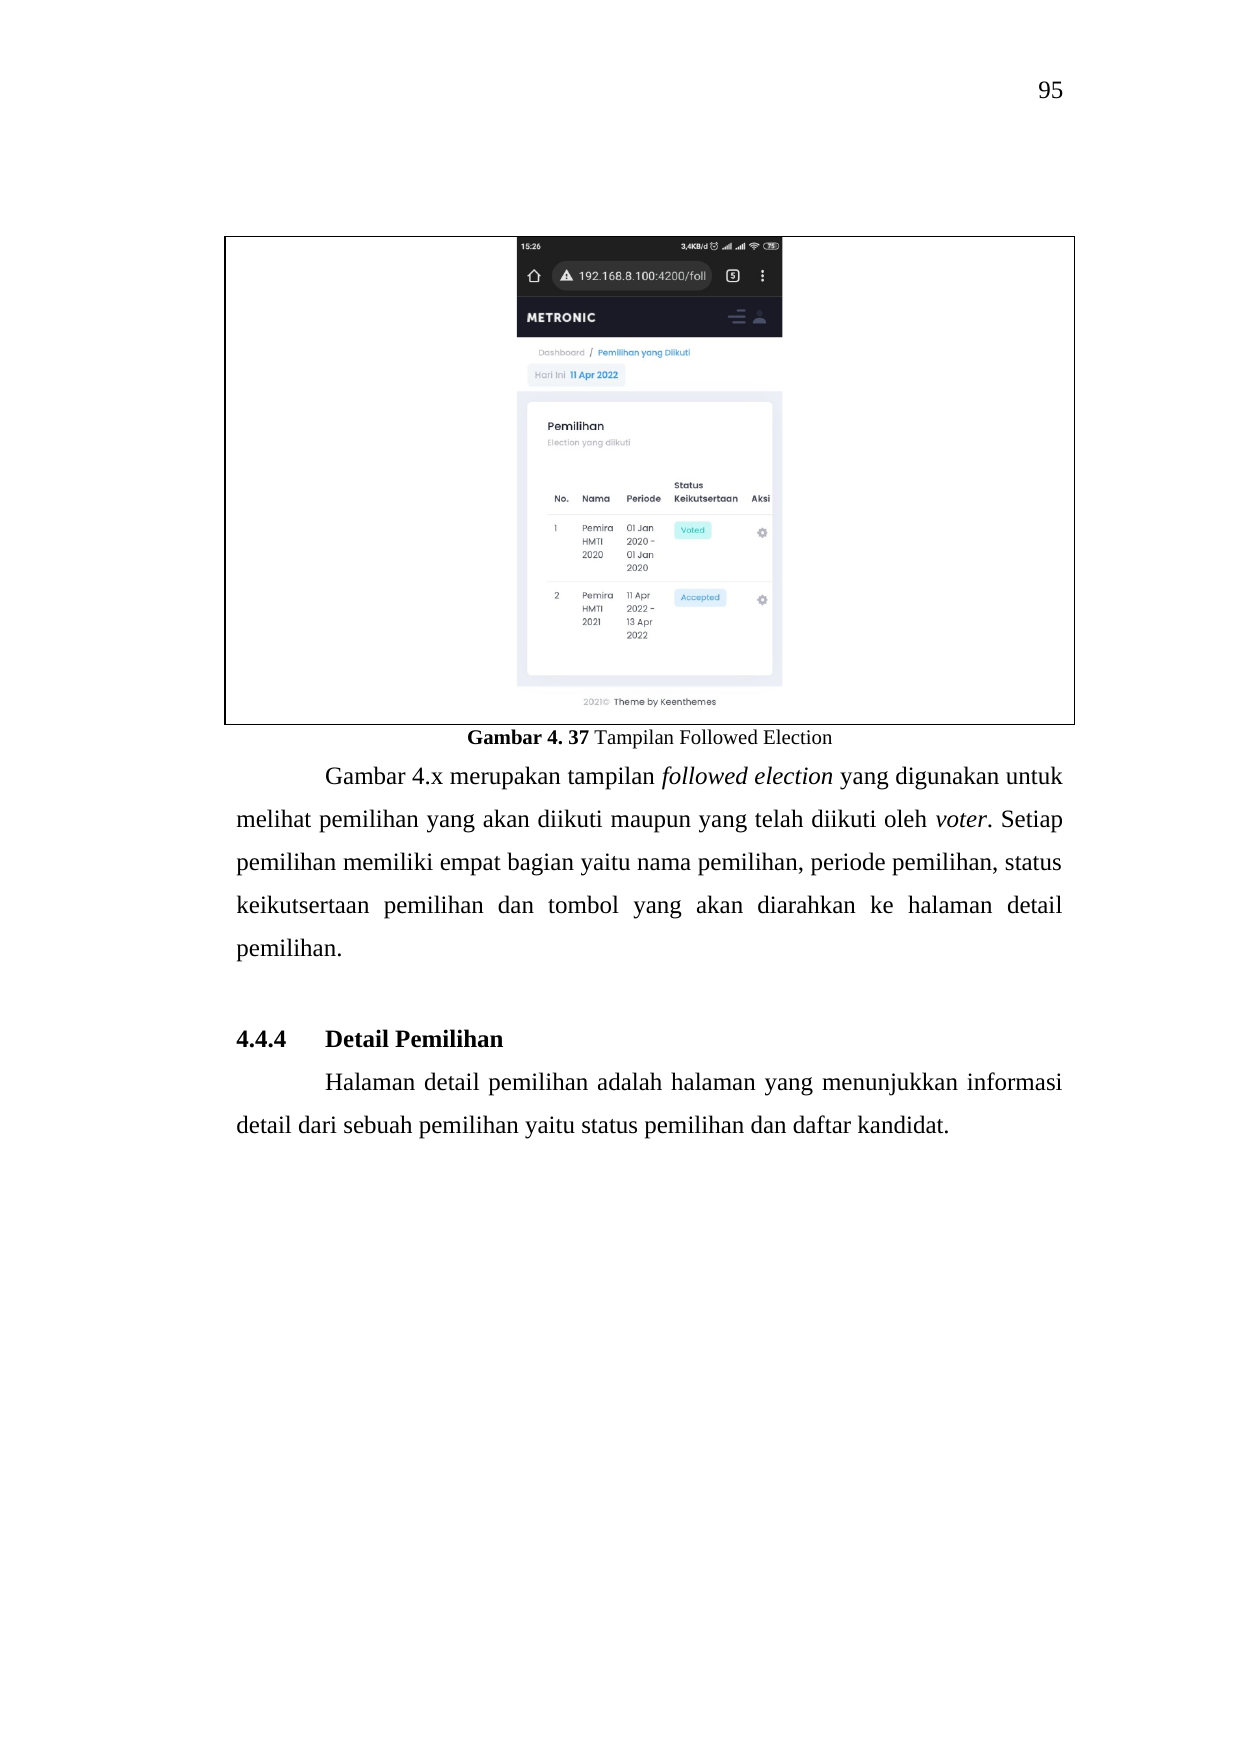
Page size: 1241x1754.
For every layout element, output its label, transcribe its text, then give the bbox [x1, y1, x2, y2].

subtitle Detail Pemilihan [236, 1024, 1063, 1053]
table_header [226, 237, 1074, 724]
picture [516, 237, 783, 710]
text Halaman detail pemilihan adalah halaman yang menunjukkan informasi detail dari sebuah pemilihan yaitu status pemilihan dan daftar kandidat. [236, 1067, 1063, 1139]
text Gambar 4.x merupakan tampilan followed election yang digunakan untuk melihat pemilihan yang akan diikuti maupun yang telah diikuti oleh voter. Setiap pemilihan memiliki empat bagian yaitu nama pemilihan, periode pemilihan, status keikutsertaan pemilihan dan tombol yang akan diarahkan ke halaman detail pemilihan. [236, 761, 1063, 962]
